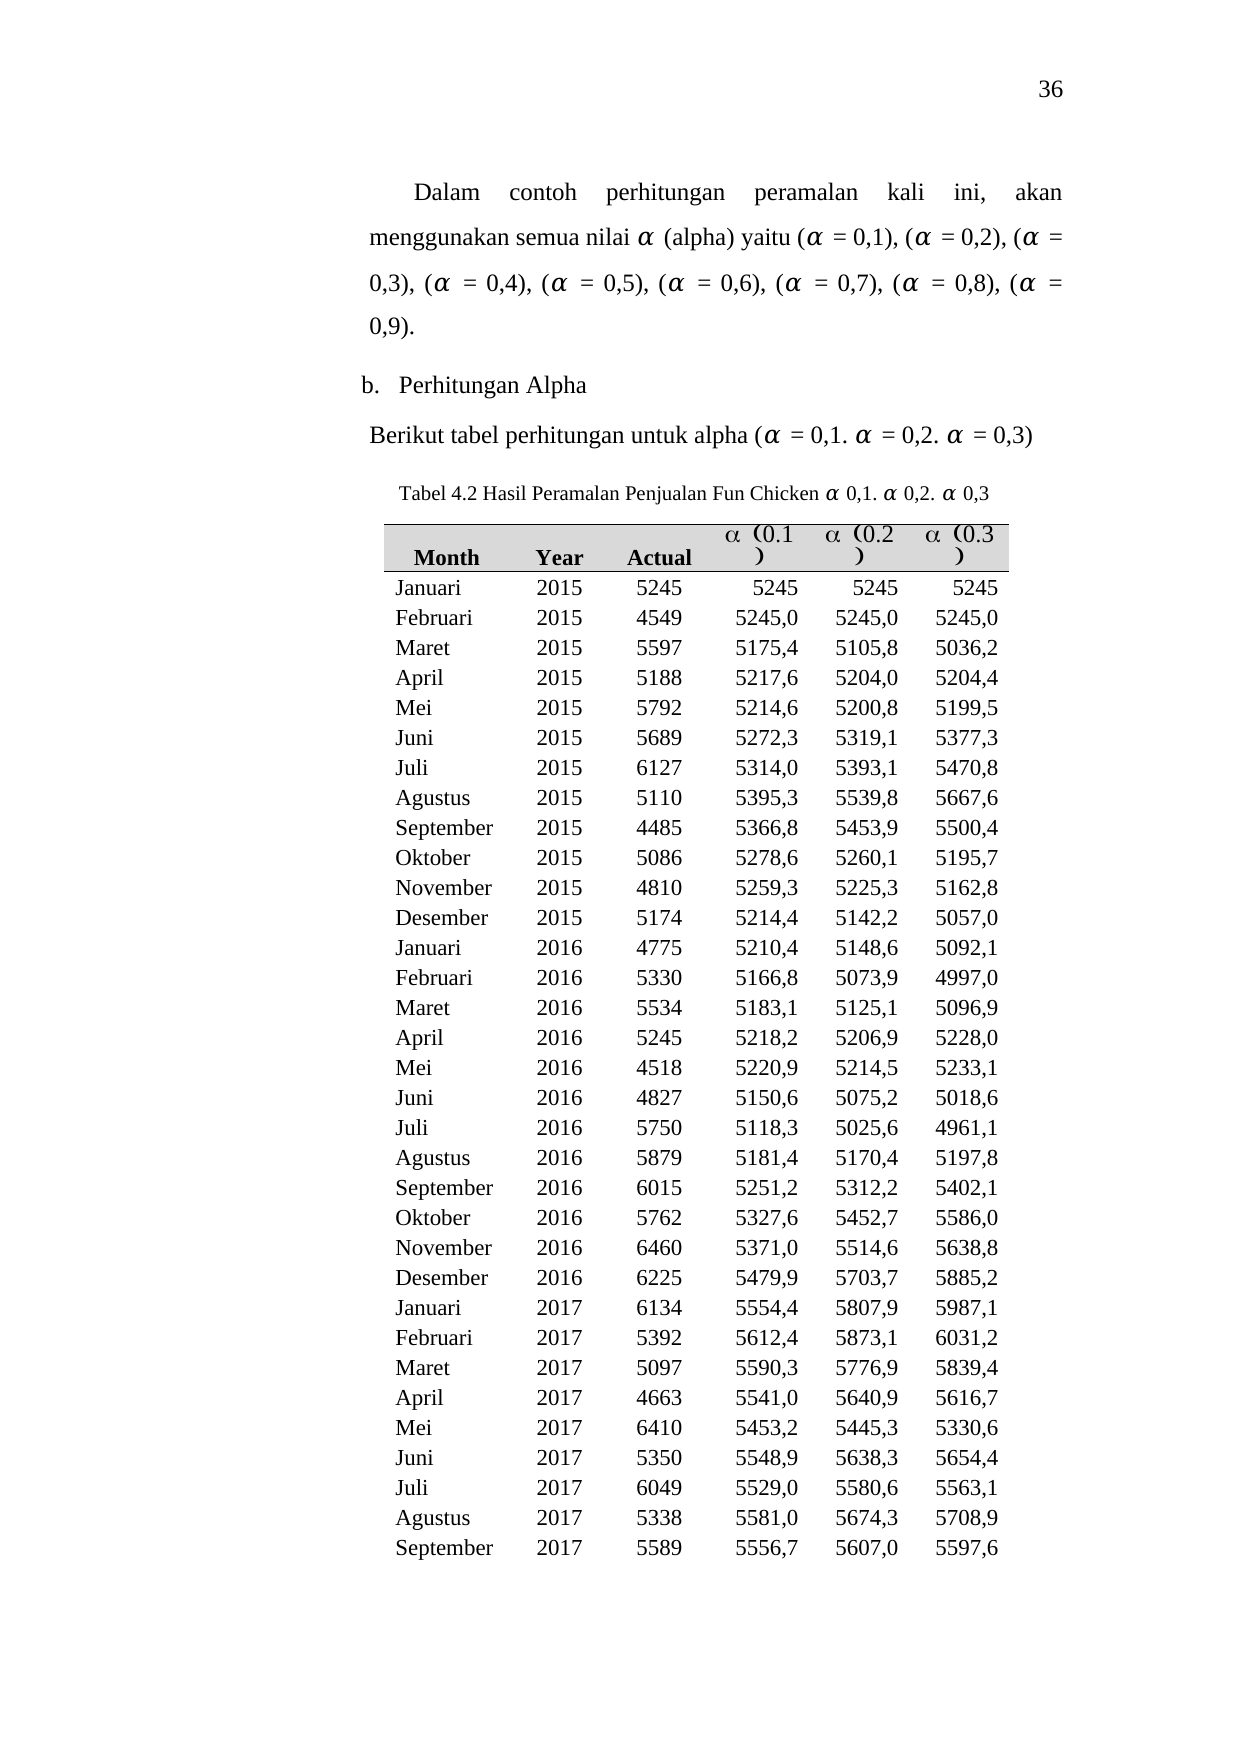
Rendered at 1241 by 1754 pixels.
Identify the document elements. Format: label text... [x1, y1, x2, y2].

table_cell 2016 [509, 1141, 609, 1171]
table_cell Agustus [384, 781, 509, 811]
table_cell 5708,9 [909, 1501, 1009, 1531]
table_cell 5150,6 [709, 1081, 809, 1111]
table_cell 5654,4 [909, 1441, 1009, 1471]
table_cell 5217,6 [709, 661, 809, 691]
table_cell 5589 [609, 1531, 709, 1561]
table_cell 2017 [509, 1381, 609, 1411]
table_cell 5110 [609, 781, 709, 811]
table_cell 5105,8 [809, 631, 909, 661]
table_cell 5245 [909, 572, 1009, 601]
table_cell 2015 [509, 691, 609, 721]
table_cell 5210,4 [709, 931, 809, 961]
table_cell 5319,1 [809, 721, 909, 751]
table_cell 5233,1 [909, 1051, 1009, 1081]
table_cell 5873,1 [809, 1321, 909, 1351]
table_cell 5776,9 [809, 1351, 909, 1381]
table_cell 2015 [509, 841, 609, 871]
table_cell 5199,5 [909, 691, 1009, 721]
table_cell 5097 [609, 1351, 709, 1381]
table_cell Juli [384, 1111, 509, 1141]
table_cell 2017 [509, 1531, 609, 1561]
table_header Year [509, 525, 609, 571]
table_cell 5245 [609, 1021, 709, 1051]
table_cell Oktober [384, 1201, 509, 1231]
table_cell 5366,8 [709, 811, 809, 841]
table_cell 2017 [509, 1411, 609, 1441]
text Dalam contoh perhitungan peramalan kali ini, akan menggunakan semua nilai 𝛼 (alpha) yaitu (𝛼 = 0,1), (𝛼 = 0,2), (𝛼 = 0,3), (𝛼 = 0,4), (𝛼 = 0,5), (𝛼 = 0,6), (𝛼 = 0,7), (𝛼 = 0,8), (𝛼 = 0,9). [369, 177, 1063, 339]
table_cell April [384, 661, 509, 691]
table_cell 5703,7 [809, 1261, 909, 1291]
table_cell Maret [384, 991, 509, 1021]
table_cell 5278,6 [709, 841, 809, 871]
table_header  [909, 525, 1009, 571]
table_cell 5393,1 [809, 751, 909, 781]
table_cell 5338 [609, 1501, 709, 1531]
table_cell April [384, 1381, 509, 1411]
table_cell 5214,6 [709, 691, 809, 721]
table_cell 2016 [509, 1261, 609, 1291]
table_cell 5245 [709, 572, 809, 601]
table_cell 2015 [509, 871, 609, 901]
table_cell 5125,1 [809, 991, 909, 1021]
table_cell Februari [384, 1321, 509, 1351]
table_cell 5260,1 [809, 841, 909, 871]
table_cell 5638,3 [809, 1441, 909, 1471]
table_cell 5166,8 [709, 961, 809, 991]
table_cell 5792 [609, 691, 709, 721]
table_cell 5987,1 [909, 1291, 1009, 1321]
table_cell 5162,8 [909, 871, 1009, 901]
table_cell 5245,0 [709, 601, 809, 631]
table_cell 2015 [509, 661, 609, 691]
text Tabel 4.2 Hasil Peramalan Penjualan Fun Chicken 𝛼 0,1. 𝛼 0,2. 𝛼 0,3 [399, 480, 1063, 505]
table_header Month [384, 525, 509, 571]
table_cell 4663 [609, 1381, 709, 1411]
table_cell Januari [384, 572, 509, 601]
table_cell 5148,6 [809, 931, 909, 961]
table_cell April [384, 1021, 509, 1051]
table_cell 5259,3 [709, 871, 809, 901]
table_cell 5195,7 [909, 841, 1009, 871]
table_cell 5807,9 [809, 1291, 909, 1321]
table_cell 5018,6 [909, 1081, 1009, 1111]
table_cell 5025,6 [809, 1111, 909, 1141]
table_cell Mei [384, 1411, 509, 1441]
table_cell Januari [384, 931, 509, 961]
table_cell 5607,0 [809, 1531, 909, 1561]
table_cell 5453,9 [809, 811, 909, 841]
table_cell 5445,3 [809, 1411, 909, 1441]
table_cell 4997,0 [909, 961, 1009, 991]
table_cell 2017 [509, 1471, 609, 1501]
table_cell 5096,9 [909, 991, 1009, 1021]
table_cell 5667,6 [909, 781, 1009, 811]
table_cell 2016 [509, 991, 609, 1021]
table_cell 5586,0 [909, 1201, 1009, 1231]
table_cell 2017 [509, 1321, 609, 1351]
table_cell 5218,2 [709, 1021, 809, 1051]
table_cell 5640,9 [809, 1381, 909, 1411]
table_cell 5377,3 [909, 721, 1009, 751]
table_cell 5371,0 [709, 1231, 809, 1261]
table_cell 2016 [509, 961, 609, 991]
table_cell 2015 [509, 572, 609, 601]
table_cell Desember [384, 901, 509, 931]
table_cell 5534 [609, 991, 709, 1021]
table_cell Mei [384, 691, 509, 721]
table_cell 5206,9 [809, 1021, 909, 1051]
table_cell 5183,1 [709, 991, 809, 1021]
table_cell 5245 [609, 572, 709, 601]
table_cell 4810 [609, 871, 709, 901]
table_cell 5612,4 [709, 1321, 809, 1351]
table_cell 4518 [609, 1051, 709, 1081]
table_cell 6410 [609, 1411, 709, 1441]
table_cell 4485 [609, 811, 709, 841]
table_cell 5402,1 [909, 1171, 1009, 1201]
table_header  [709, 525, 809, 571]
table_cell Agustus [384, 1501, 509, 1531]
table_cell 5327,6 [709, 1201, 809, 1231]
table_cell 5541,0 [709, 1381, 809, 1411]
table_cell 4549 [609, 601, 709, 631]
table_cell 6127 [609, 751, 709, 781]
table_cell Oktober [384, 841, 509, 871]
table_cell Maret [384, 1351, 509, 1381]
table_cell 5556,7 [709, 1531, 809, 1561]
table_cell September [384, 811, 509, 841]
table_cell 5228,0 [909, 1021, 1009, 1051]
table_cell 5330 [609, 961, 709, 991]
table_cell 5214,4 [709, 901, 809, 931]
table_cell 5245,0 [909, 601, 1009, 631]
table_cell 2016 [509, 1231, 609, 1261]
table_cell 5452,7 [809, 1201, 909, 1231]
table_cell 6225 [609, 1261, 709, 1291]
table_cell 2016 [509, 931, 609, 961]
table_cell 5395,3 [709, 781, 809, 811]
table_cell 5170,4 [809, 1141, 909, 1171]
table_cell 5470,8 [909, 751, 1009, 781]
table_cell 5086 [609, 841, 709, 871]
table_cell 2017 [509, 1501, 609, 1531]
table_cell 5220,9 [709, 1051, 809, 1081]
table_cell 5245 [809, 572, 909, 601]
table_cell 5514,6 [809, 1231, 909, 1261]
table_cell 5539,8 [809, 781, 909, 811]
list Perhitungan Alpha [361, 371, 1063, 399]
table_cell 5251,2 [709, 1171, 809, 1201]
table_cell 5092,1 [909, 931, 1009, 961]
table_cell September [384, 1531, 509, 1561]
table_cell 5762 [609, 1201, 709, 1231]
table_cell 5225,3 [809, 871, 909, 901]
table_cell 5392 [609, 1321, 709, 1351]
table_cell 6015 [609, 1171, 709, 1201]
table_cell 2016 [509, 1111, 609, 1141]
table_cell 5036,2 [909, 631, 1009, 661]
table_cell 5350 [609, 1441, 709, 1471]
table_cell 5204,0 [809, 661, 909, 691]
table_cell 2016 [509, 1201, 609, 1231]
table_cell 6031,2 [909, 1321, 1009, 1351]
table_cell 5879 [609, 1141, 709, 1171]
table_cell 5597 [609, 631, 709, 661]
table_cell 2015 [509, 781, 609, 811]
table_cell 5453,2 [709, 1411, 809, 1441]
table_cell 5689 [609, 721, 709, 751]
table_cell 5479,9 [709, 1261, 809, 1291]
table_cell 5590,3 [709, 1351, 809, 1381]
table_cell 5075,2 [809, 1081, 909, 1111]
table_cell 4961,1 [909, 1111, 1009, 1141]
table_cell Desember [384, 1261, 509, 1291]
table_cell 5563,1 [909, 1471, 1009, 1501]
table_cell November [384, 1231, 509, 1261]
table_cell 5312,2 [809, 1171, 909, 1201]
table_cell Februari [384, 961, 509, 991]
table_cell Januari [384, 1291, 509, 1321]
table_cell 5616,7 [909, 1381, 1009, 1411]
table_cell 5200,8 [809, 691, 909, 721]
table_cell 5554,4 [709, 1291, 809, 1321]
table_cell 6460 [609, 1231, 709, 1261]
table_cell Juli [384, 751, 509, 781]
table_cell Februari [384, 601, 509, 631]
table_cell 5674,3 [809, 1501, 909, 1531]
table_cell 5057,0 [909, 901, 1009, 931]
table_cell September [384, 1171, 509, 1201]
table_cell 5204,4 [909, 661, 1009, 691]
table_cell 5548,9 [709, 1441, 809, 1471]
table_cell 2017 [509, 1291, 609, 1321]
table_cell Juni [384, 1441, 509, 1471]
table_cell 5118,3 [709, 1111, 809, 1141]
table_cell 5597,6 [909, 1531, 1009, 1561]
table_cell 5330,6 [909, 1411, 1009, 1441]
table_cell Agustus [384, 1141, 509, 1171]
table_cell 5581,0 [709, 1501, 809, 1531]
table_cell 5529,0 [709, 1471, 809, 1501]
table_cell 5885,2 [909, 1261, 1009, 1291]
table_cell 2015 [509, 601, 609, 631]
table_cell 6134 [609, 1291, 709, 1321]
table_cell 2015 [509, 901, 609, 931]
table_cell 5314,0 [709, 751, 809, 781]
table_cell Juli [384, 1471, 509, 1501]
table_cell 4775 [609, 931, 709, 961]
table_cell 5272,3 [709, 721, 809, 751]
table_cell 5142,2 [809, 901, 909, 931]
table_cell 2016 [509, 1021, 609, 1051]
table_cell 5638,8 [909, 1231, 1009, 1261]
table_cell 5500,4 [909, 811, 1009, 841]
table_cell 2015 [509, 721, 609, 751]
table_cell 2016 [509, 1051, 609, 1081]
table_cell 5214,5 [809, 1051, 909, 1081]
table_cell 2017 [509, 1441, 609, 1471]
text Berikut tabel perhitungan untuk alpha (𝛼 = 0,1. 𝛼 = 0,2. 𝛼 = 0,3) [294, 418, 1063, 448]
table_cell 5073,9 [809, 961, 909, 991]
table_cell Juni [384, 1081, 509, 1111]
table_cell 5181,4 [709, 1141, 809, 1171]
table_cell 2015 [509, 811, 609, 841]
table_cell 5580,6 [809, 1471, 909, 1501]
table_cell 5245,0 [809, 601, 909, 631]
table_cell 5175,4 [709, 631, 809, 661]
table_cell 4827 [609, 1081, 709, 1111]
table_cell 2016 [509, 1081, 609, 1111]
table_cell November [384, 871, 509, 901]
table_cell 5750 [609, 1111, 709, 1141]
table_header  [809, 525, 909, 571]
table_header Actual [609, 525, 709, 571]
table_cell Juni [384, 721, 509, 751]
table_cell 2017 [509, 1351, 609, 1381]
table_cell 5839,4 [909, 1351, 1009, 1381]
table_cell Maret [384, 631, 509, 661]
table_cell Mei [384, 1051, 509, 1081]
table_cell 2015 [509, 631, 609, 661]
table_cell 2016 [509, 1171, 609, 1201]
table_cell 2015 [509, 751, 609, 781]
table_cell 5188 [609, 661, 709, 691]
table_cell 5174 [609, 901, 709, 931]
table_cell 5197,8 [909, 1141, 1009, 1171]
table_cell 6049 [609, 1471, 709, 1501]
